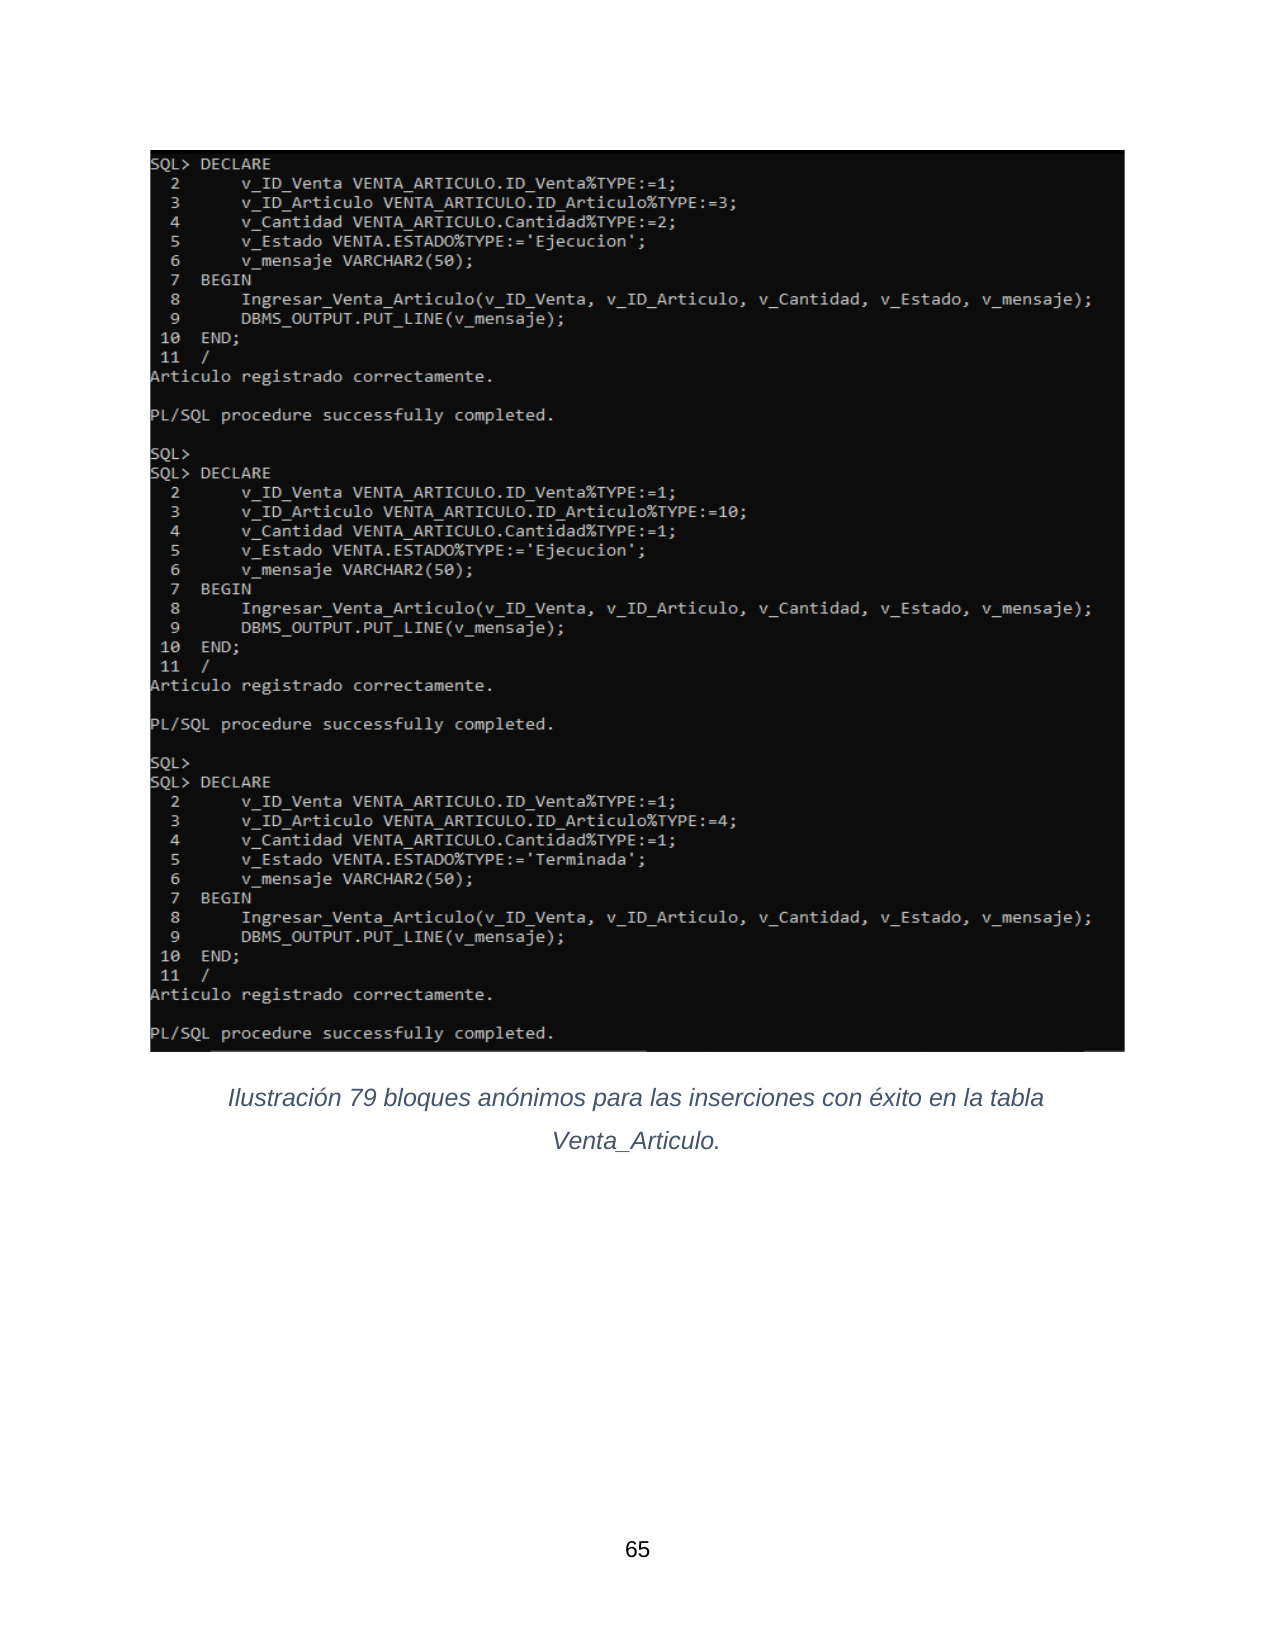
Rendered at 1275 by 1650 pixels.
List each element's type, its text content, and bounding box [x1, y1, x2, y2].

text Ilustración 79 bloques anónimos para las inserciones con éxito en la tabla Venta_Articulo. [150, 1083, 1125, 1154]
picture [150, 150, 1125, 1052]
